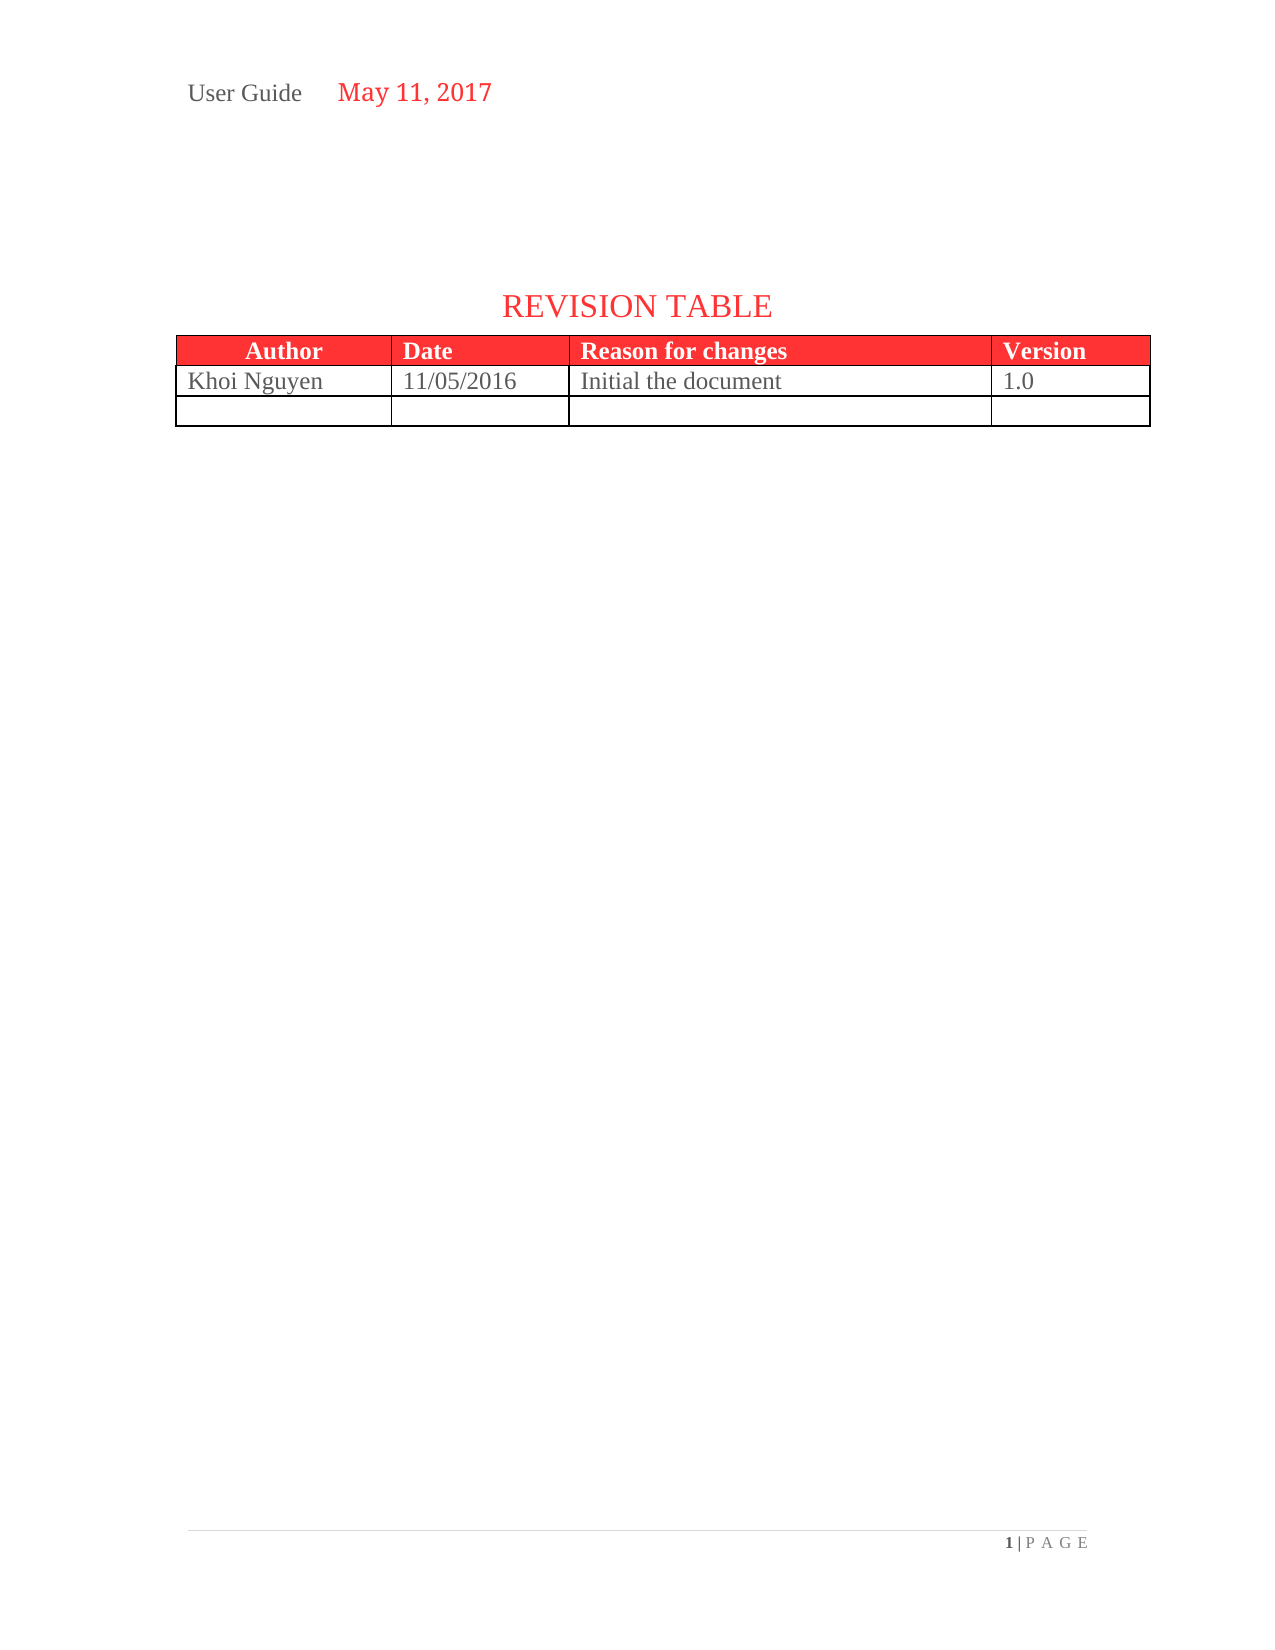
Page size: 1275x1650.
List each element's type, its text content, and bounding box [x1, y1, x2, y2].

table_cell 1.0 [992, 366, 1149, 395]
table_header Reason for changes [570, 336, 991, 365]
table_cell [392, 397, 568, 425]
table_header Author [177, 336, 391, 365]
table_cell Initial the document [570, 366, 991, 395]
table_cell [992, 397, 1149, 425]
table_header Date [392, 336, 569, 365]
table_cell [177, 397, 391, 425]
table_cell [570, 397, 991, 425]
table_cell 11/05/2016 [392, 366, 568, 395]
subtitle Revision Table [187, 287, 1087, 325]
table_cell Khoi Nguyen [177, 366, 391, 395]
table_header Version [992, 336, 1150, 365]
